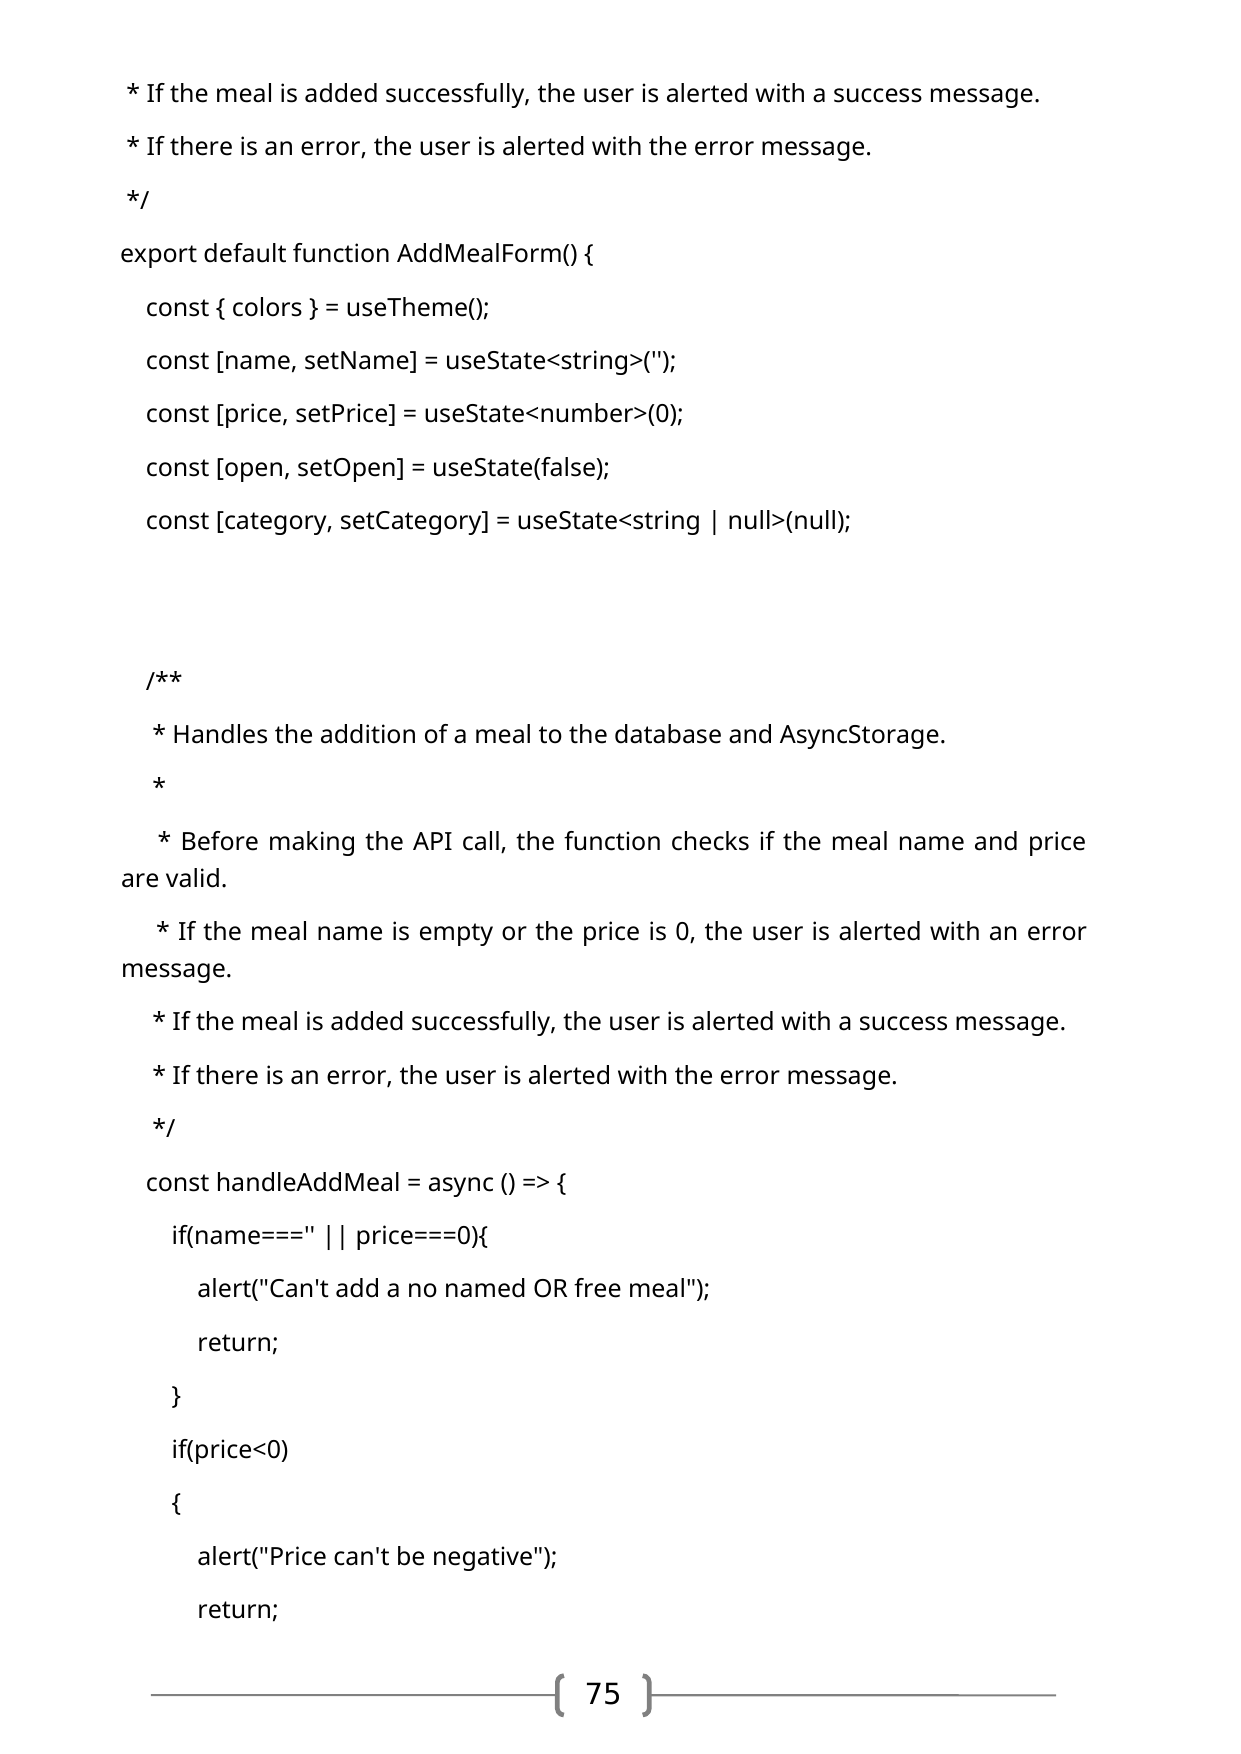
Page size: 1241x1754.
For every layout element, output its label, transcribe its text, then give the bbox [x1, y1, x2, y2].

text * Handles the addition of a meal to the database and AsyncStorage. [120, 717, 1088, 751]
text /** [120, 663, 1088, 697]
text * Before making the API call, the function checks if the meal name and price are valid. [120, 823, 1088, 894]
text } [120, 1378, 1088, 1412]
text const handleAddMeal = async () => { [120, 1164, 1088, 1198]
text const [category, setCategory] = useState<string | null>(null); [120, 503, 1088, 537]
text * If the meal is added successfully, the user is alerted with a success message. [120, 1004, 1088, 1038]
text * If there is an error, the user is alerted with the error message. [120, 1057, 1088, 1091]
text alert("Price can't be negative"); [120, 1538, 1088, 1572]
text return; [120, 1592, 1088, 1626]
text * If the meal name is empty or the price is 0, the user is alerted with an error message. [120, 914, 1088, 984]
text * If the meal is added successfully, the user is alerted with a success message. [120, 75, 1088, 109]
text export default function AddMealForm() { [120, 236, 1088, 270]
text * If there is an error, the user is alerted with the error message. [120, 129, 1088, 163]
text const [open, setOpen] = useState(false); [120, 449, 1088, 483]
text const { colors } = useTheme(); [120, 289, 1088, 323]
text return; [120, 1324, 1088, 1359]
text if(price<0) [120, 1431, 1088, 1466]
text * [120, 770, 1088, 804]
text alert("Can't add a no named OR free meal"); [120, 1271, 1088, 1305]
text { [120, 1485, 1088, 1519]
text */ [120, 1111, 1088, 1145]
text const [price, setPrice] = useState<number>(0); [120, 396, 1088, 430]
text */ [120, 182, 1088, 216]
text if(name==='' || price===0){ [120, 1218, 1088, 1252]
text const [name, setName] = useState<string>(''); [120, 343, 1088, 377]
